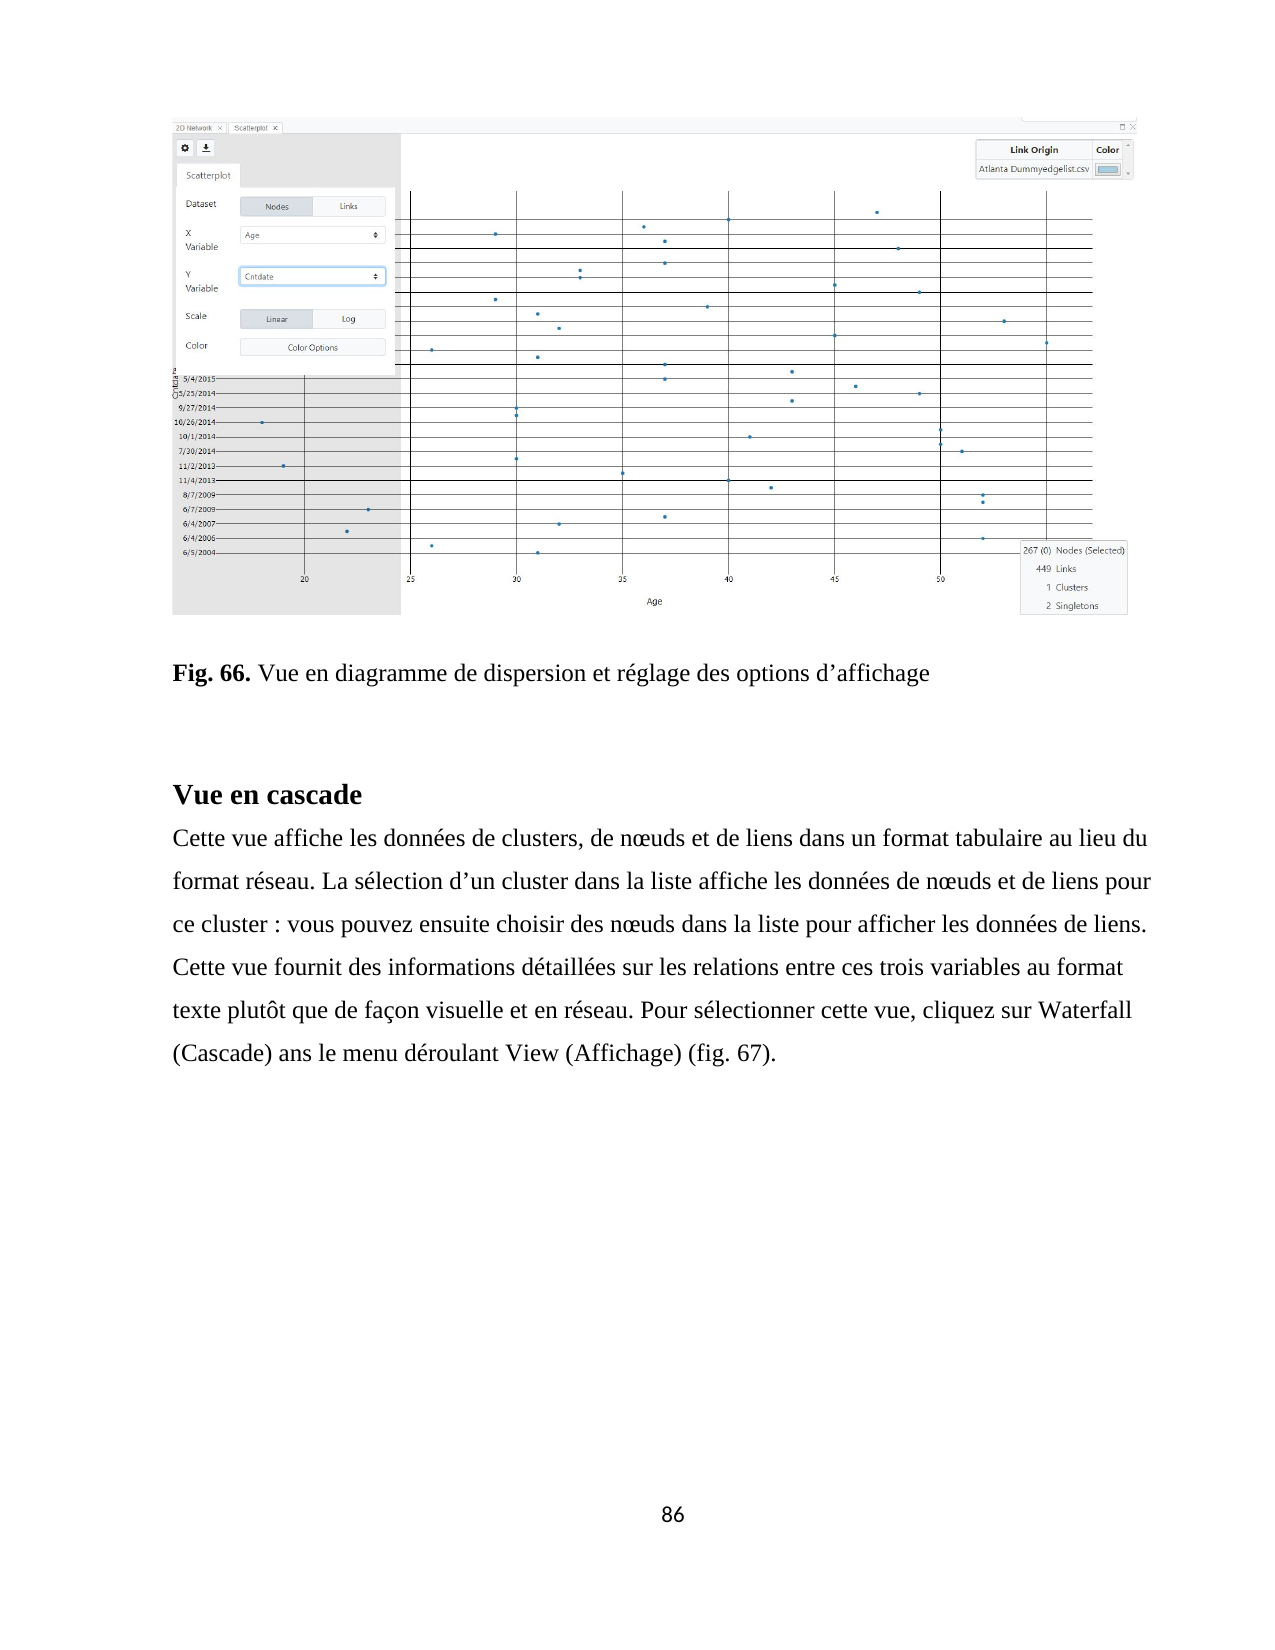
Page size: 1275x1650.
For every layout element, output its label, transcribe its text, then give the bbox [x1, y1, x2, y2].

picture [172, 117, 1138, 615]
text Cette vue affiche les données de clusters, de nœuds et de liens dans un format tabulaire au lieu du format réseau. La sélection d’un cluster dans la liste affiche les données de nœuds et de liens pour ce cluster : vous pouvez ensuite choisir des nœuds dans la liste pour afficher les données de liens. Cette vue fournit des informations détaillées sur les relations entre ces trois variables au format texte plutôt que de façon visuelle et en réseau. Pour sélectionner cette vue, cliquez sur Waterfall (Cascade) ans le menu déroulant View (Affichage) (fig. 67). [172, 823, 1173, 1067]
text Fig. 66. Vue en diagramme de dispersion et réglage des options d’affichage [172, 658, 1173, 687]
text Vue en cascade [172, 777, 1173, 810]
